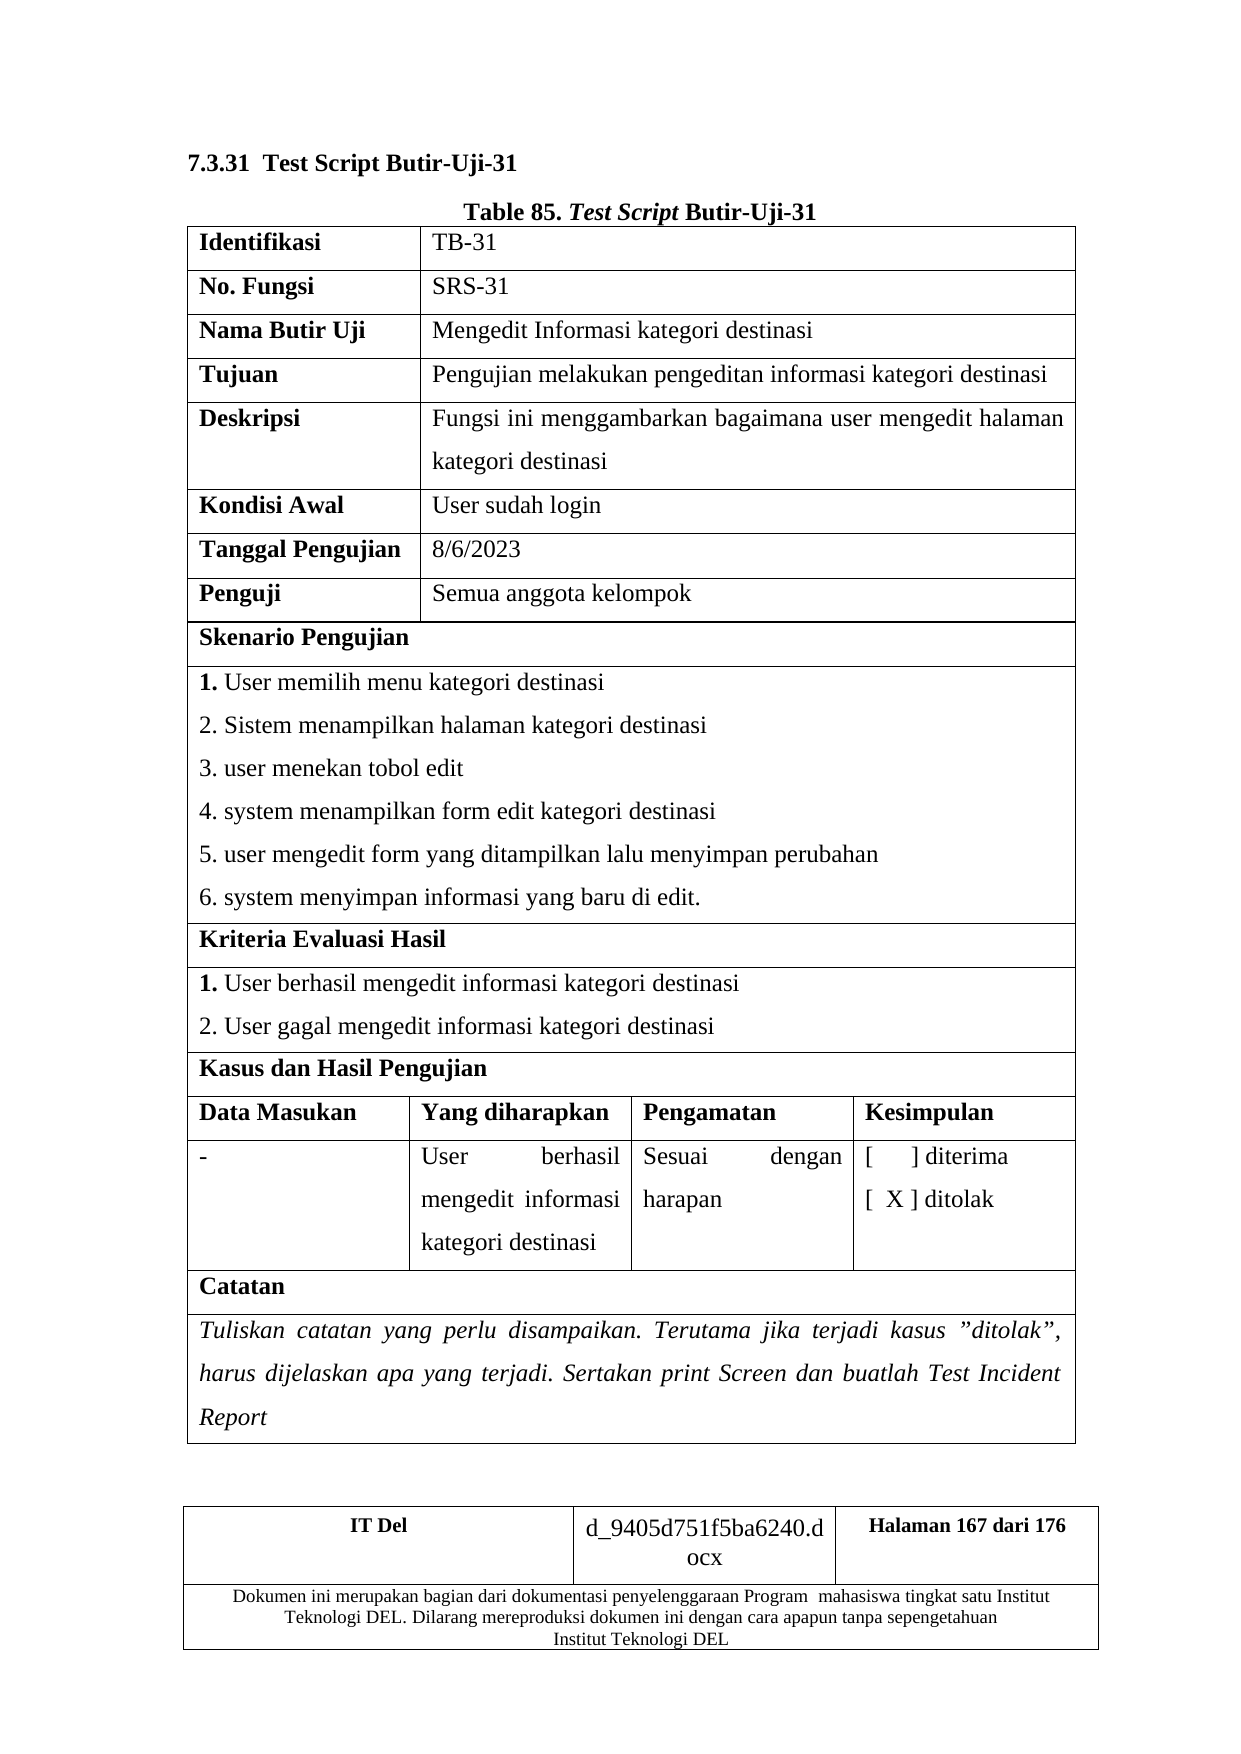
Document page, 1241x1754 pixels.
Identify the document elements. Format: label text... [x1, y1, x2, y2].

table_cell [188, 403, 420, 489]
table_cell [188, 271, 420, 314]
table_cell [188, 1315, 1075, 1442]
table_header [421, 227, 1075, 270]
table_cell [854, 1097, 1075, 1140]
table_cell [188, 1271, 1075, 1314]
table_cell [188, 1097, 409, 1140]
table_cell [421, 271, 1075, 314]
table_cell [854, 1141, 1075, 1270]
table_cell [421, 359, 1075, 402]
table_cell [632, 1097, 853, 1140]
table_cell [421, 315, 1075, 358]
text Table 85. Test Script Butir-Uji-31 [187, 197, 1092, 226]
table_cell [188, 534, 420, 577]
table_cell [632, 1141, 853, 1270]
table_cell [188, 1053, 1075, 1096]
subtitle Test Script Butir-Uji-31 [187, 148, 1092, 176]
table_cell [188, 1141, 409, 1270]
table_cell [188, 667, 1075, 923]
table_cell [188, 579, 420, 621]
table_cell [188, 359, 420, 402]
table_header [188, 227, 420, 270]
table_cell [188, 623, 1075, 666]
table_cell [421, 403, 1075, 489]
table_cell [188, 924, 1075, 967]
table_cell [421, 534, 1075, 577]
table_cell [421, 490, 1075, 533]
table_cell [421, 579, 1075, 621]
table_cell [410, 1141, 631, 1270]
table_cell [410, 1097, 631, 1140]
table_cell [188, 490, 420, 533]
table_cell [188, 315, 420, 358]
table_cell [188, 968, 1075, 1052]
